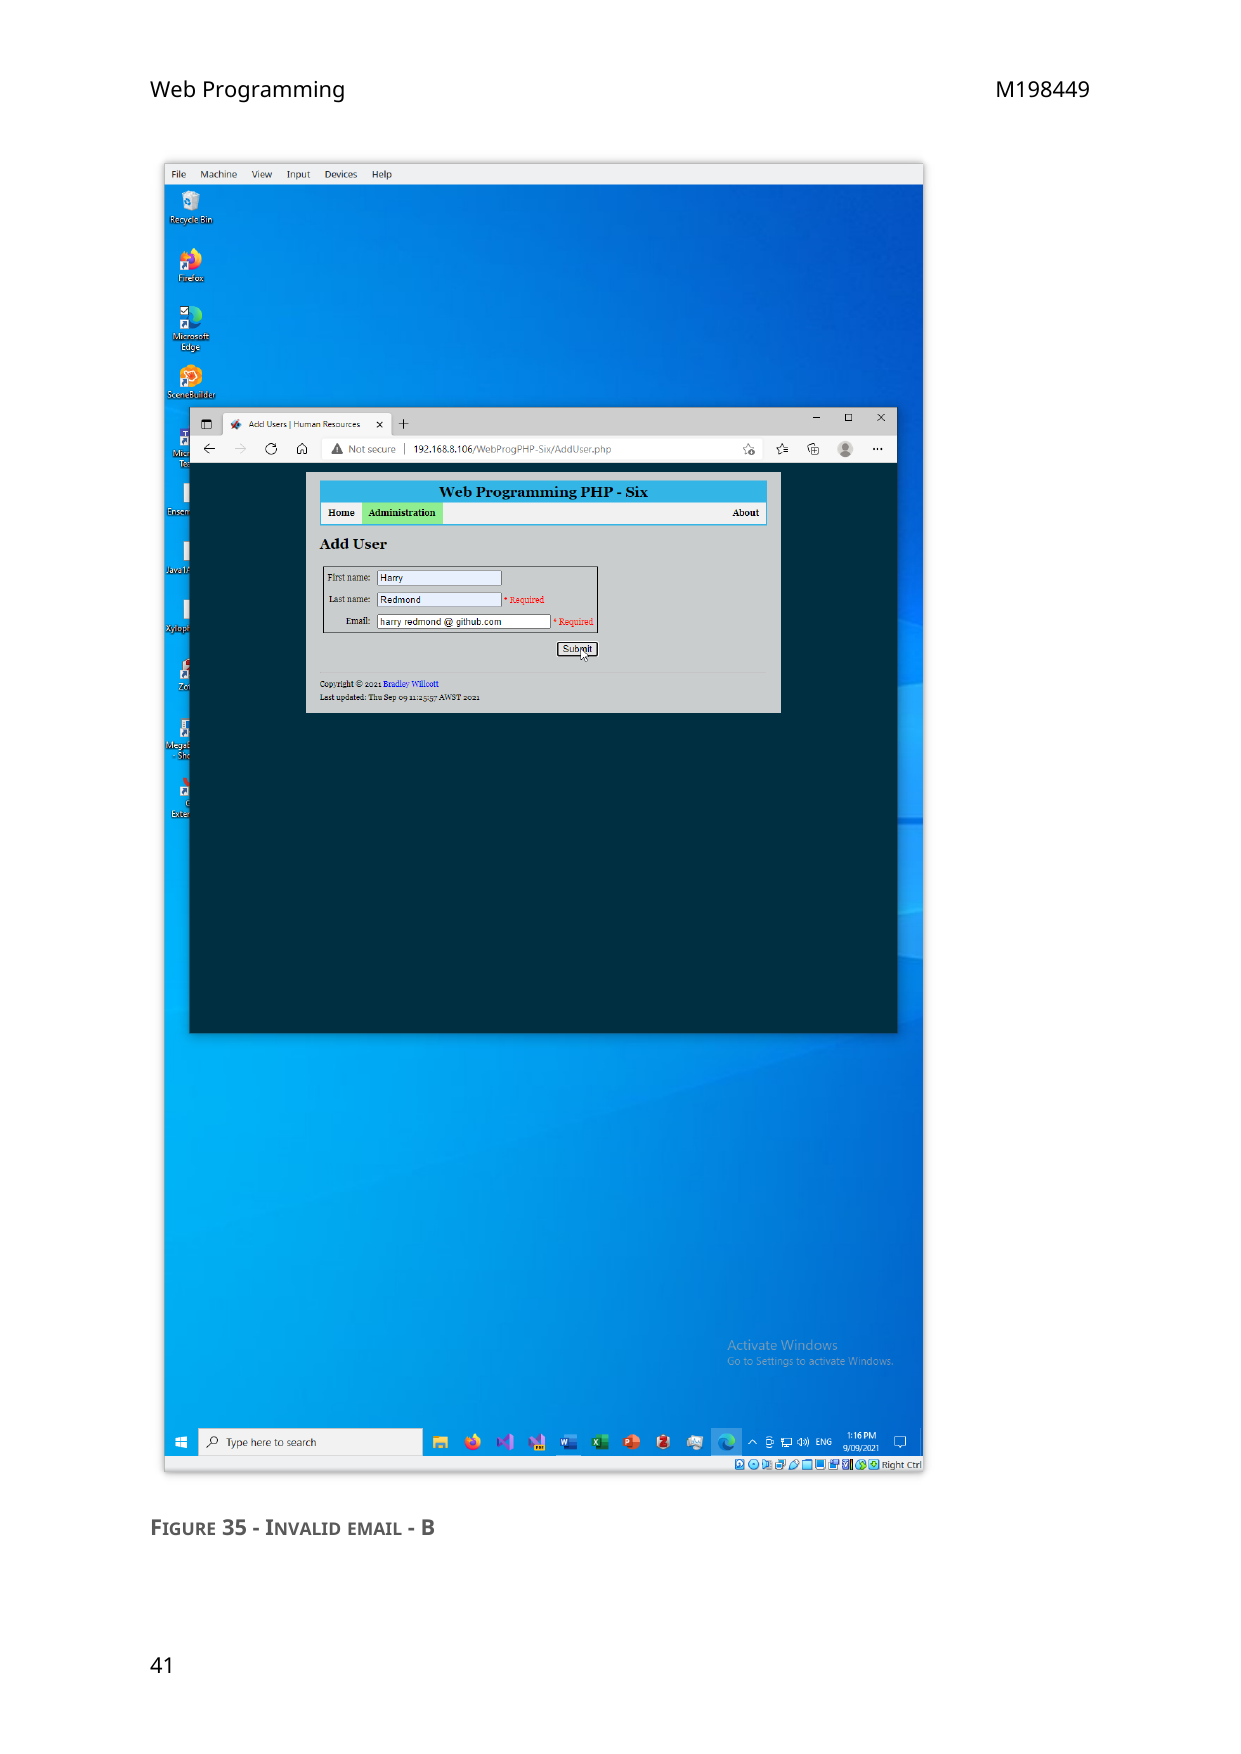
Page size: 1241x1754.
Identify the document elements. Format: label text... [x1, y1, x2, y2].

picture [150, 150, 937, 1486]
text Figure 35 - Invalid email - B [150, 1512, 1090, 1542]
